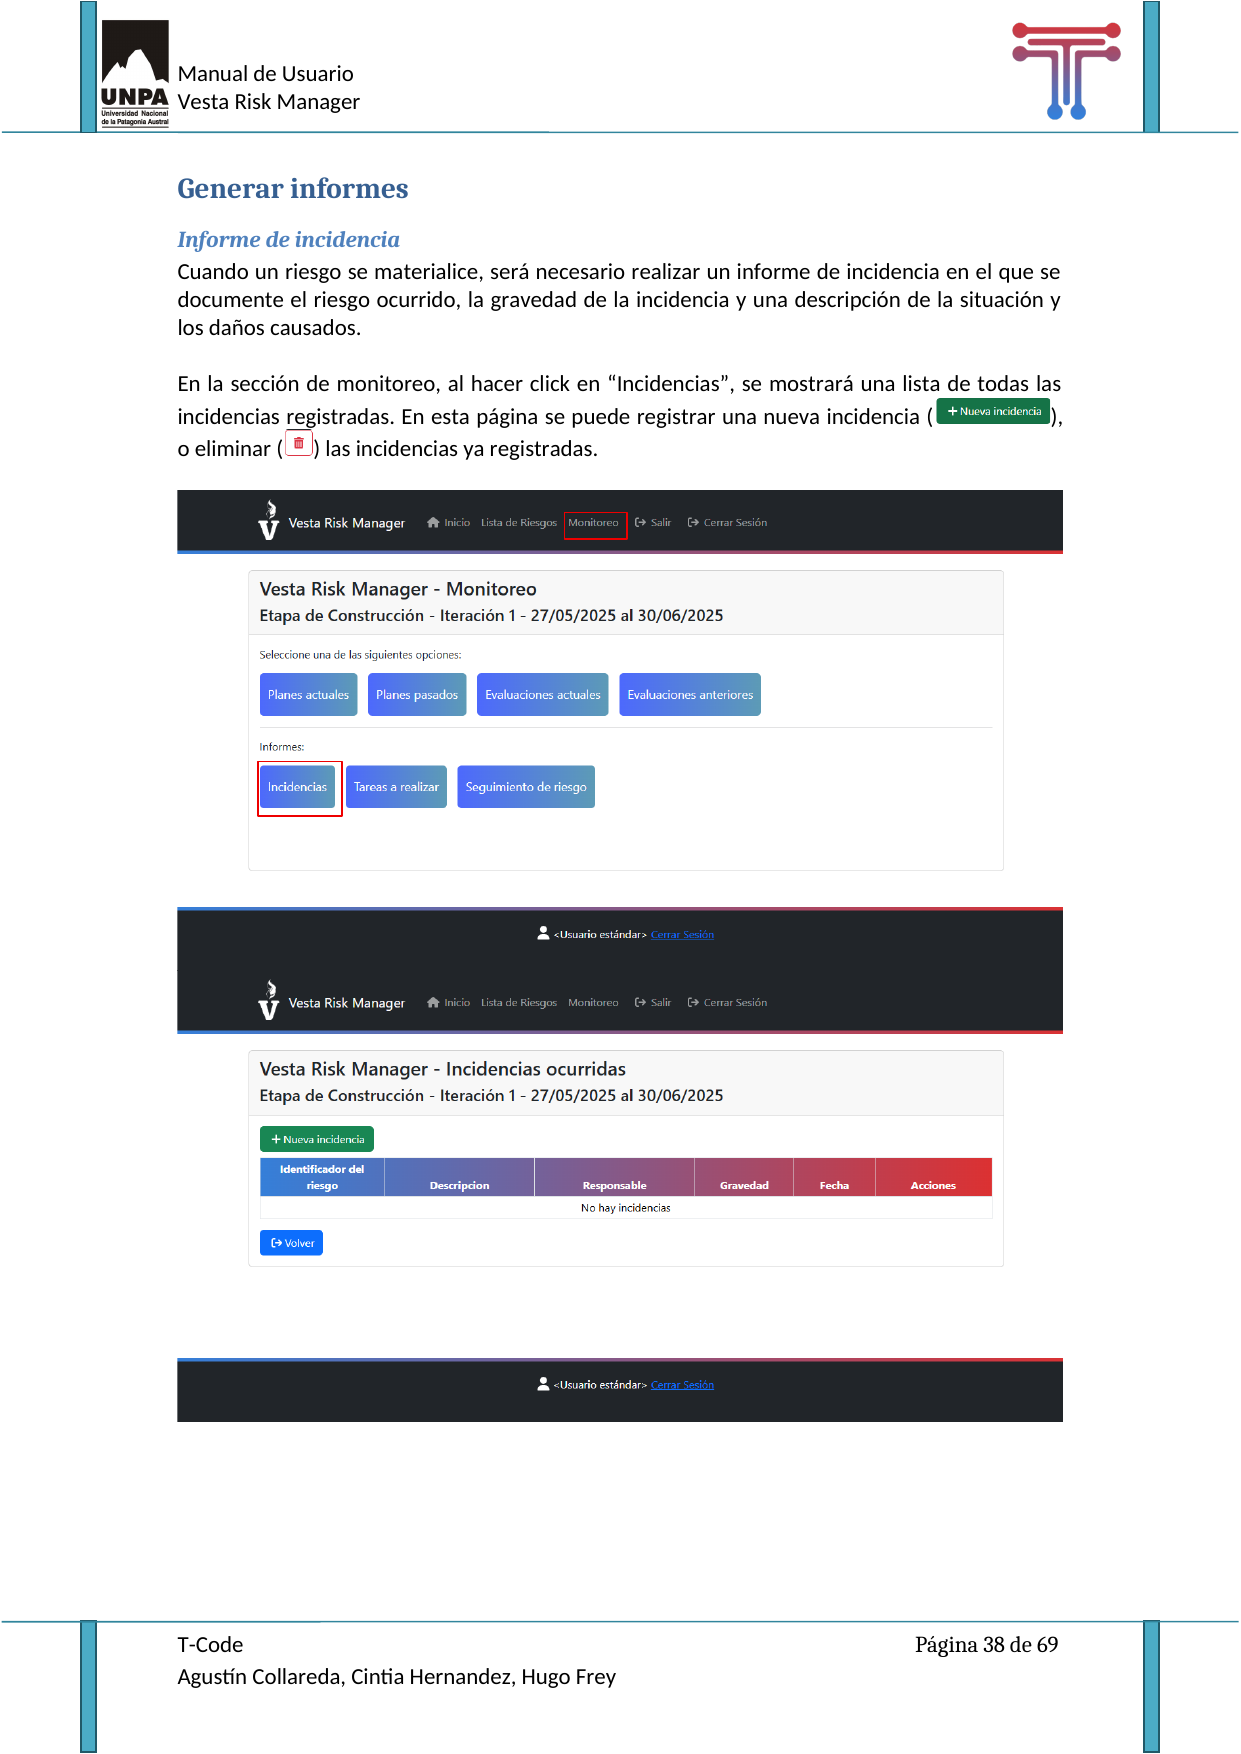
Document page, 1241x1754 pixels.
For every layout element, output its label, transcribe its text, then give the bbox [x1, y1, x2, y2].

text En la sección de monitoreo, al hacer click en “Incidencias”, se mostrará una lista de todas las incidencias registradas. En esta página se puede registrar una nueva incidencia (), o eliminar () las incidencias ya registradas. [177, 369, 1063, 462]
picture [1012, 19, 1122, 122]
text Generar informes [177, 172, 1063, 206]
subtitle Informe de incidencia [177, 227, 1063, 253]
picture [100, 18, 170, 129]
picture [934, 397, 1051, 424]
picture [177, 490, 1063, 1422]
text Cuando un riesgo se materialice, será necesario realizar un informe de incidencia en el que se documente el riesgo ocurrido, la gravedad de la incidencia y una descripción de la situación y los daños causados. [177, 257, 1063, 341]
picture [283, 429, 313, 457]
